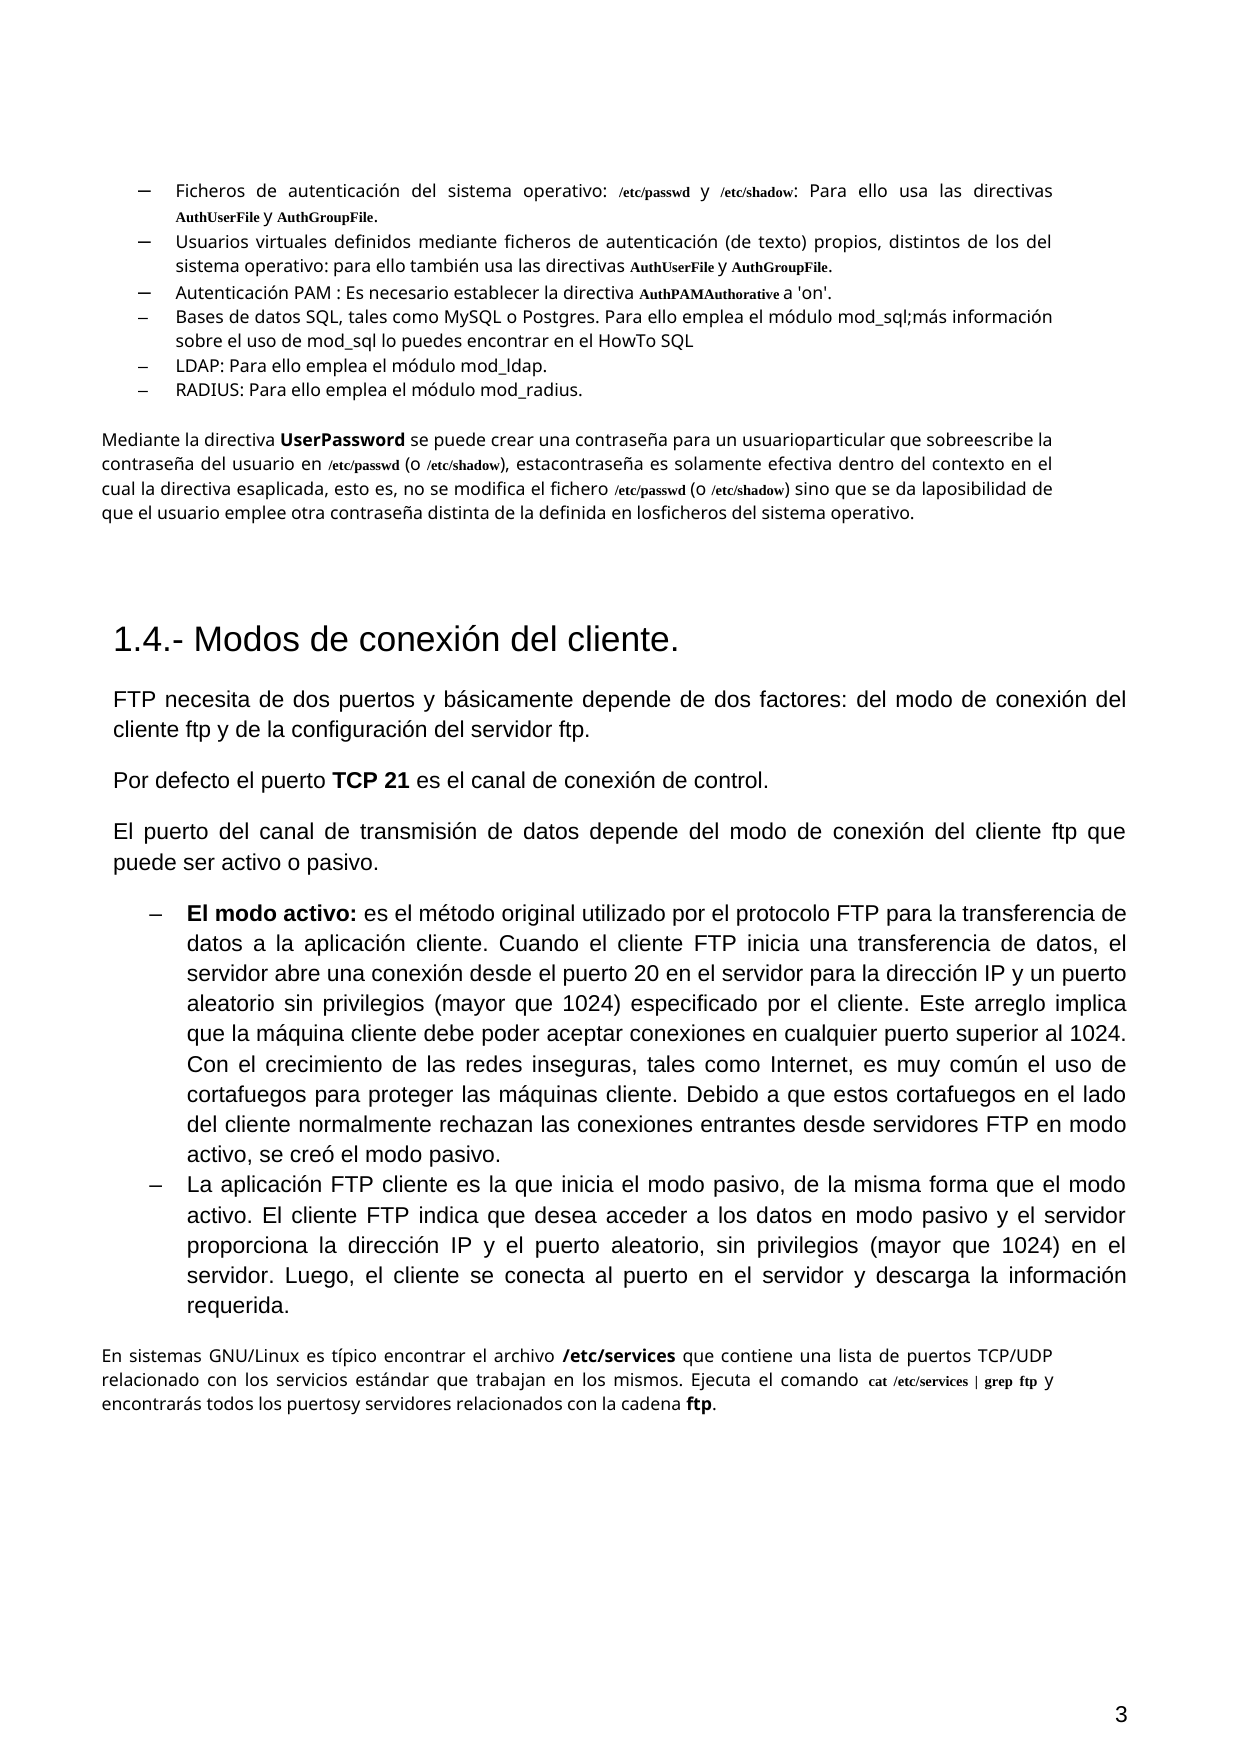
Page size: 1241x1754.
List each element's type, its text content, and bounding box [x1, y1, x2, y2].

subtitle 1.4.- Modos de conexión del cliente. [113, 618, 1127, 659]
text FTP necesita de dos puertos y básicamente depende de dos factores: del modo de conexión del cliente ftp y de la configuración del servidor ftp. [113, 686, 1127, 743]
list La aplicación FTP cliente es la que inicia el modo pasivo, de la misma forma que el modo activo. El cliente FTP indica que desea acceder a los datos en modo pasivo y el servidor proporciona la dirección IP y el puerto aleatorio, sin privilegios (mayor que 1024) en el servidor. Luego, el cliente se conecta al puerto en el servidor y descarga la información requerida. [149, 1171, 1127, 1319]
text El puerto del canal de transmisión de datos depende del modo de conexión del cliente ftp que puede ser activo o pasivo. [113, 818, 1127, 875]
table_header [90, 176, 1065, 551]
text Por defecto el puerto TCP 21 es el canal de conexión de control. [113, 767, 1127, 794]
list El modo activo: es el método original utilizado por el protocolo FTP para la transferencia de datos a la aplicación cliente. Cuando el cliente FTP inicia una transferencia de datos, el servidor abre una conexión desde el puerto 20 en el servidor para la dirección IP y un puerto aleatorio sin privilegios (mayor que 1024) especificado por el cliente. Este arreglo implica que la máquina cliente debe poder aceptar conexiones en cualquier puerto superior al 1024. Con el crecimiento de las redes inseguras, tales como Internet, es muy común el uso de cortafuegos para proteger las máquinas cliente. Debido a que estos cortafuegos en el lado del cliente normalmente rechazan las conexiones entrantes desde servidores FTP en modo activo, se creó el modo pasivo. [149, 899, 1127, 1168]
table_header En sistemas GNU/Linux es típico encontrar el archivo /etc/services que contiene una lista de puertos TCP/UDP relacionado con los servicios estándar que trabajan en los mismos. Ejecuta el comando cat /etc/services | grep ftp y encontrarás todos los puertosy servidores relacionados con la cadena ftp. [90, 1343, 1065, 1442]
